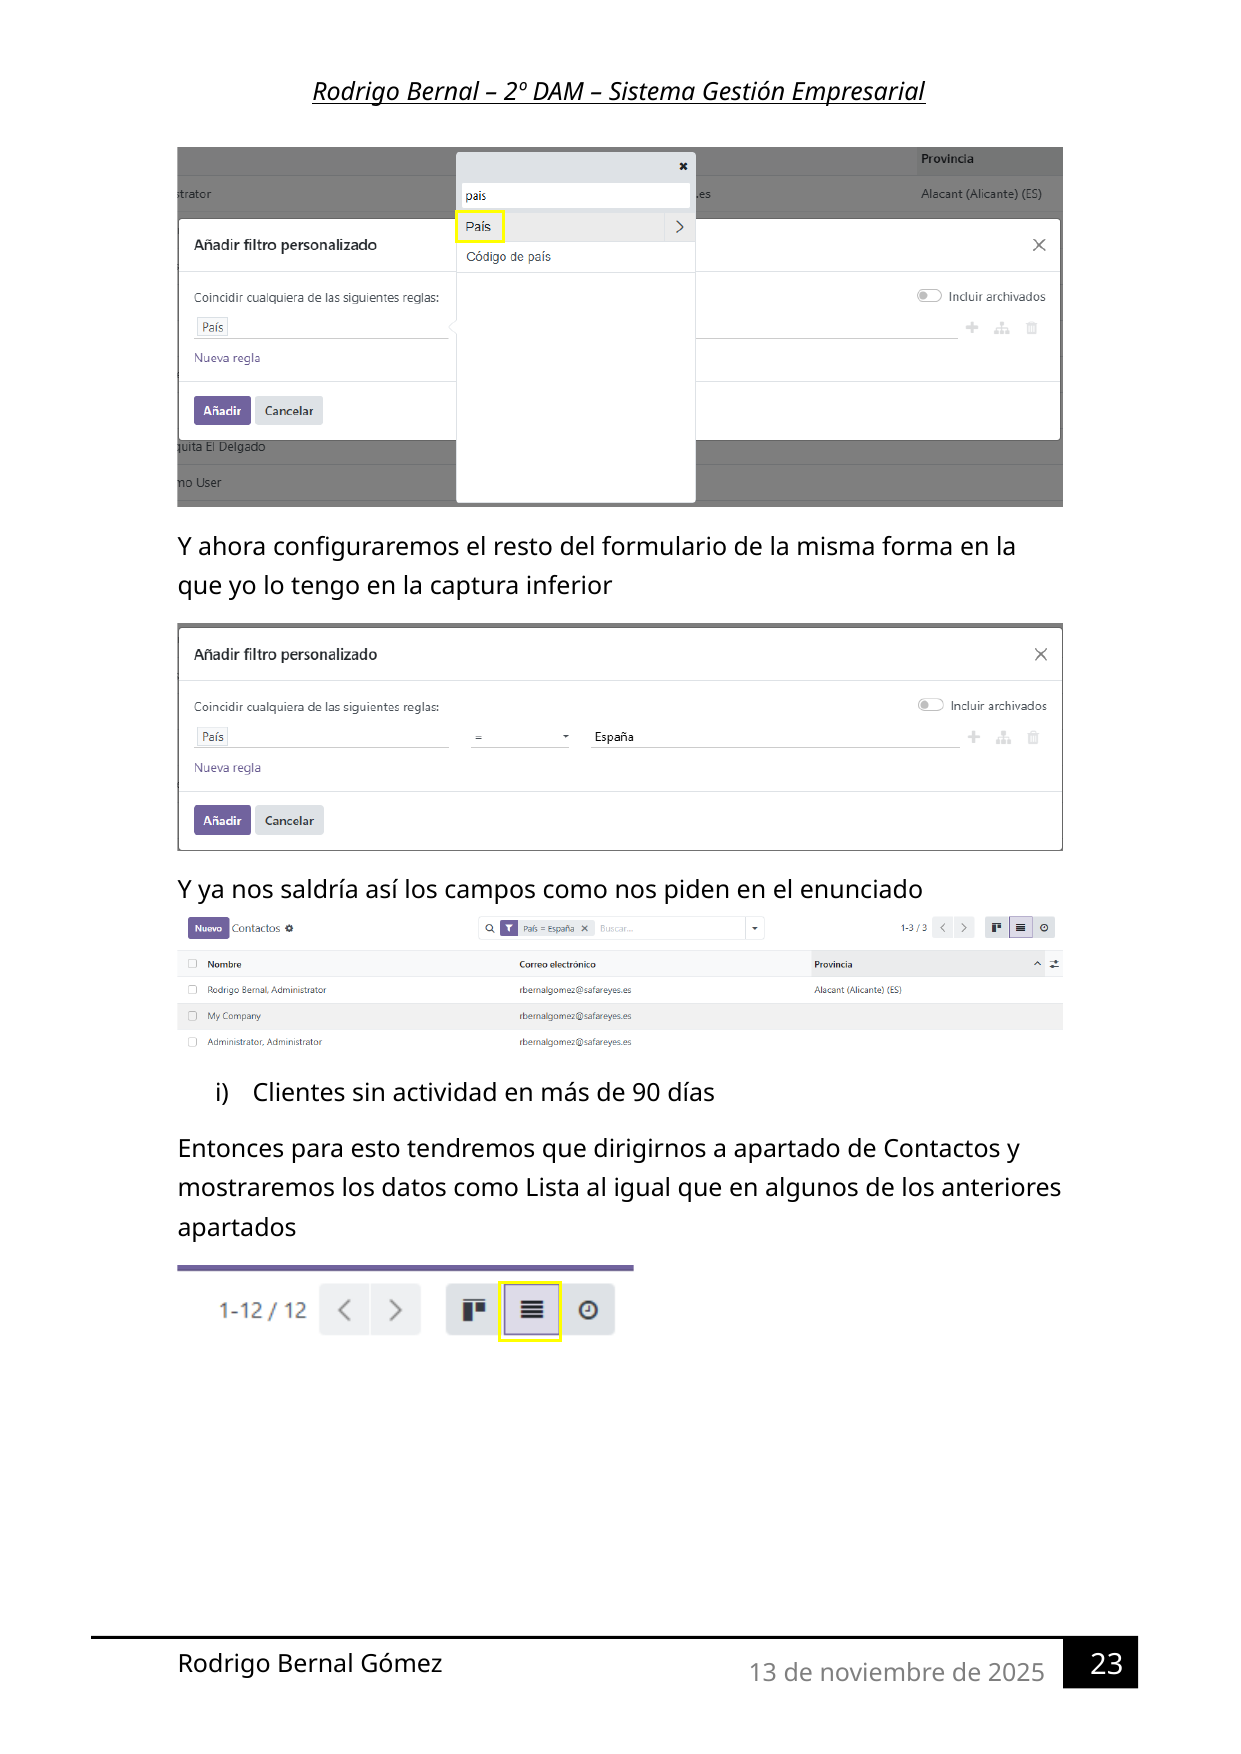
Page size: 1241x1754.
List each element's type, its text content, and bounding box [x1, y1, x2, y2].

text Y ahora configuraremos el resto del formulario de la misma forma en la que yo lo tengo en la captura inferior [177, 528, 1063, 601]
text Entonces para esto tendremos que dirigirnos a apartado de Contactos y mostraremos los datos como Lista al igual que en algunos de los anteriores apartados [177, 1131, 1063, 1243]
picture [177, 623, 1063, 851]
picture [177, 911, 1063, 1054]
picture [177, 1265, 634, 1362]
subtitle Clientes sin actividad en más de 90 días [215, 1075, 1063, 1109]
text Y ya nos saldría así los campos como nos piden en el enunciado [177, 872, 1063, 911]
picture [177, 147, 1063, 507]
